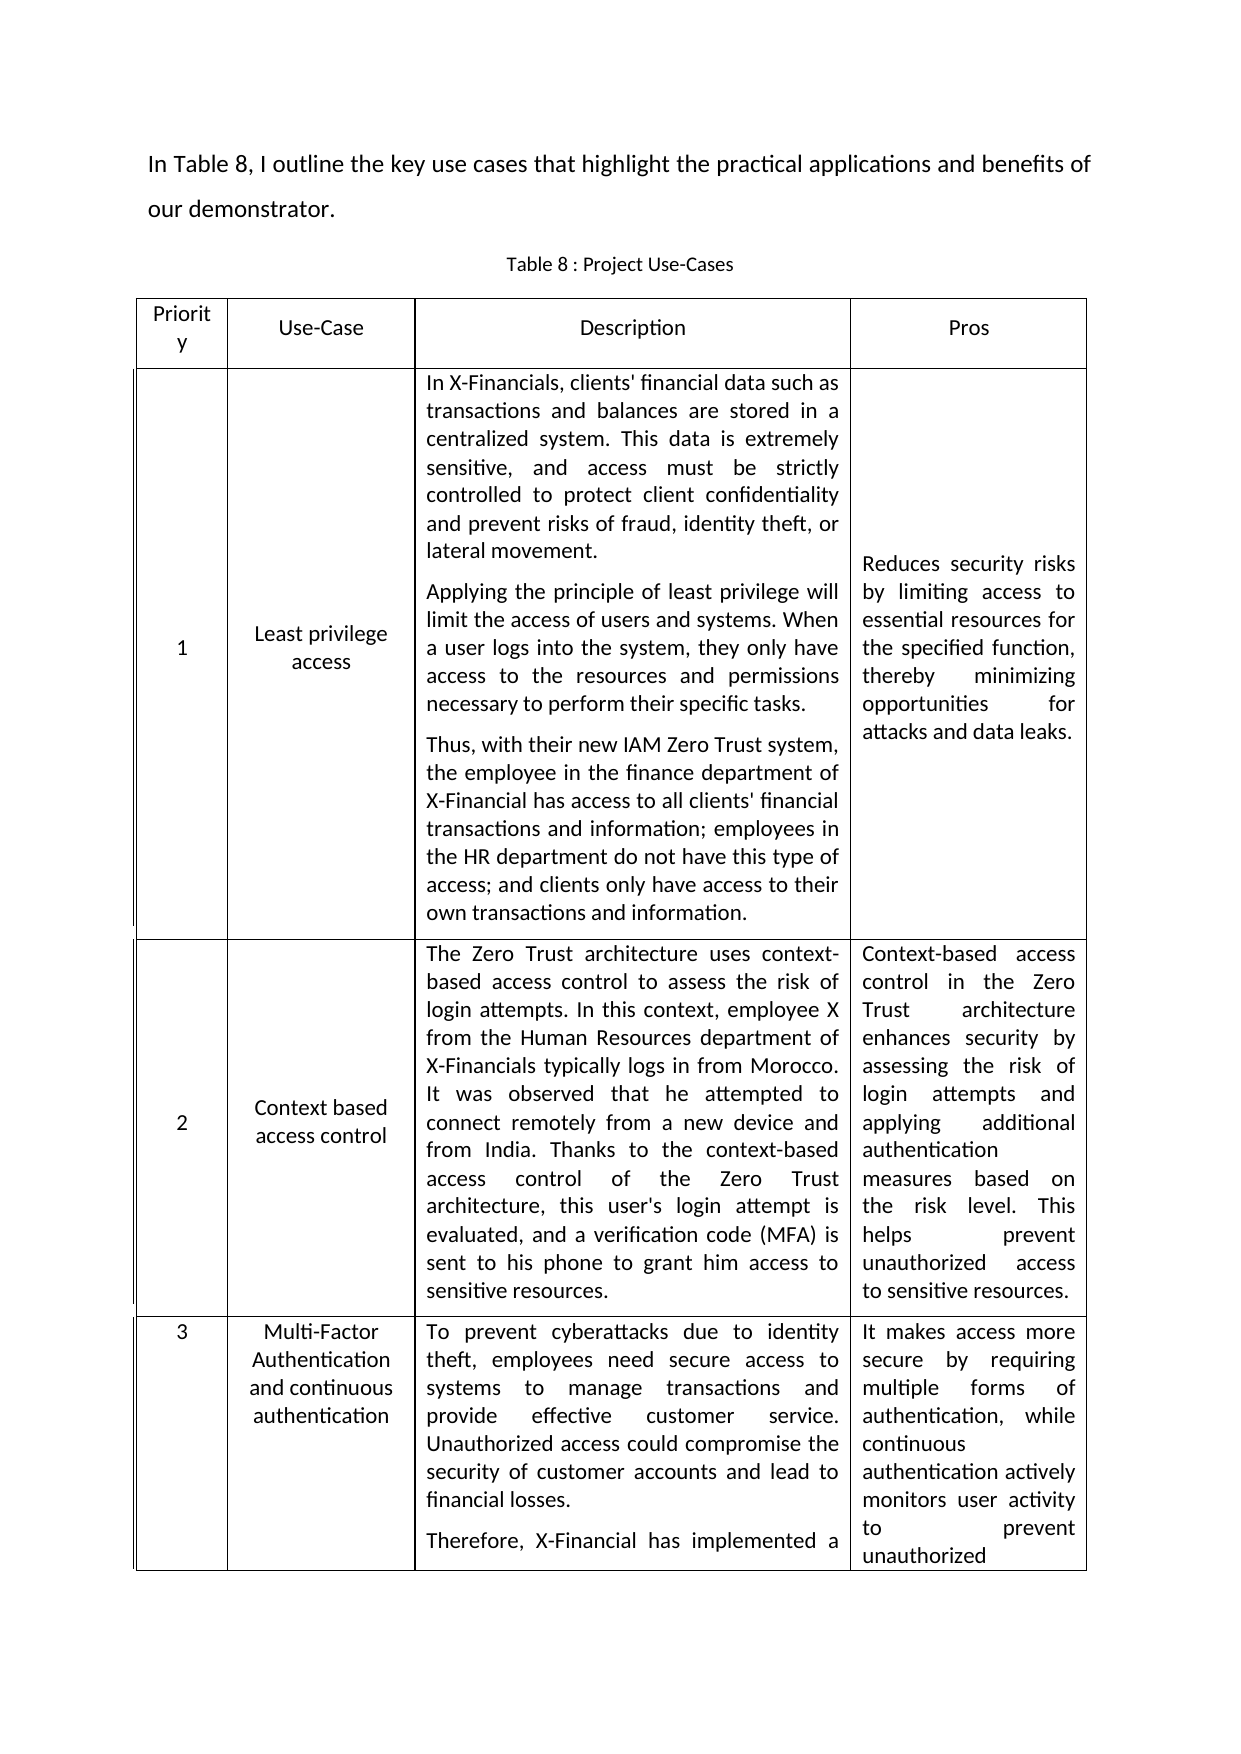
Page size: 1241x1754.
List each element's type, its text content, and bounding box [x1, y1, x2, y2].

table_header Description [416, 299, 850, 367]
table_cell The Zero Trust architecture uses context-based access control to assess the risk of login attempts. In this context, employee X from the Human Resources department of X-Financials typically logs in from Morocco. It was observed that he attempted to connect remotely from a new device and from India. Thanks to the context-based access control of the Zero Trust architecture, this user's login attempt is evaluated, and a verification code (MFA) is sent to his phone to grant him access to sensitive resources. [416, 940, 850, 1316]
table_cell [228, 1317, 414, 1569]
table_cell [416, 1317, 850, 1569]
text In Table 8, I outline the key use cases that highlight the practical applications and benefits of our demonstrator. [148, 148, 1092, 224]
table_cell In X-Financials, clients' financial data such as transactions and balances are stored in a centralized system. This data is extremely sensitive, and access must be strictly controlled to protect client confidentiality and prevent risks of fraud, identity theft, or lateral movement. Applying the principle of least privilege will limit the access of users and systems. When a user logs into the system, they only have access to the resources and permissions necessary to perform their specific tasks. Thus, with their new IAM Zero Trust system, the employee in the finance department of X-Financial has access to all clients' financial transactions and information; employees in the HR department do not have this type of access; and clients only have access to their own transactions and information. [416, 369, 850, 938]
table_cell 2 [137, 940, 227, 1316]
table_cell Least privilege access [228, 369, 414, 938]
table_cell Context based access control [228, 940, 414, 1316]
table_cell Context-based access control in the Zero Trust architecture enhances security by assessing the risk of login attempts and applying additional authentication measures based on the risk level. This helps prevent unauthorized access to sensitive resources. [851, 940, 1086, 1316]
table_header Use-Case [228, 299, 414, 367]
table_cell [851, 1317, 1086, 1569]
table_cell 1 [137, 369, 227, 938]
table_cell Reduces security risks by limiting access to essential resources for the specified function, thereby minimizing opportunities for attacks and data leaks. [851, 369, 1086, 938]
table_header Priority [137, 299, 227, 367]
table_cell 3 [137, 1317, 227, 1569]
table_header Pros [851, 299, 1086, 367]
text Table 8 : Project Use-Cases [148, 252, 1092, 277]
